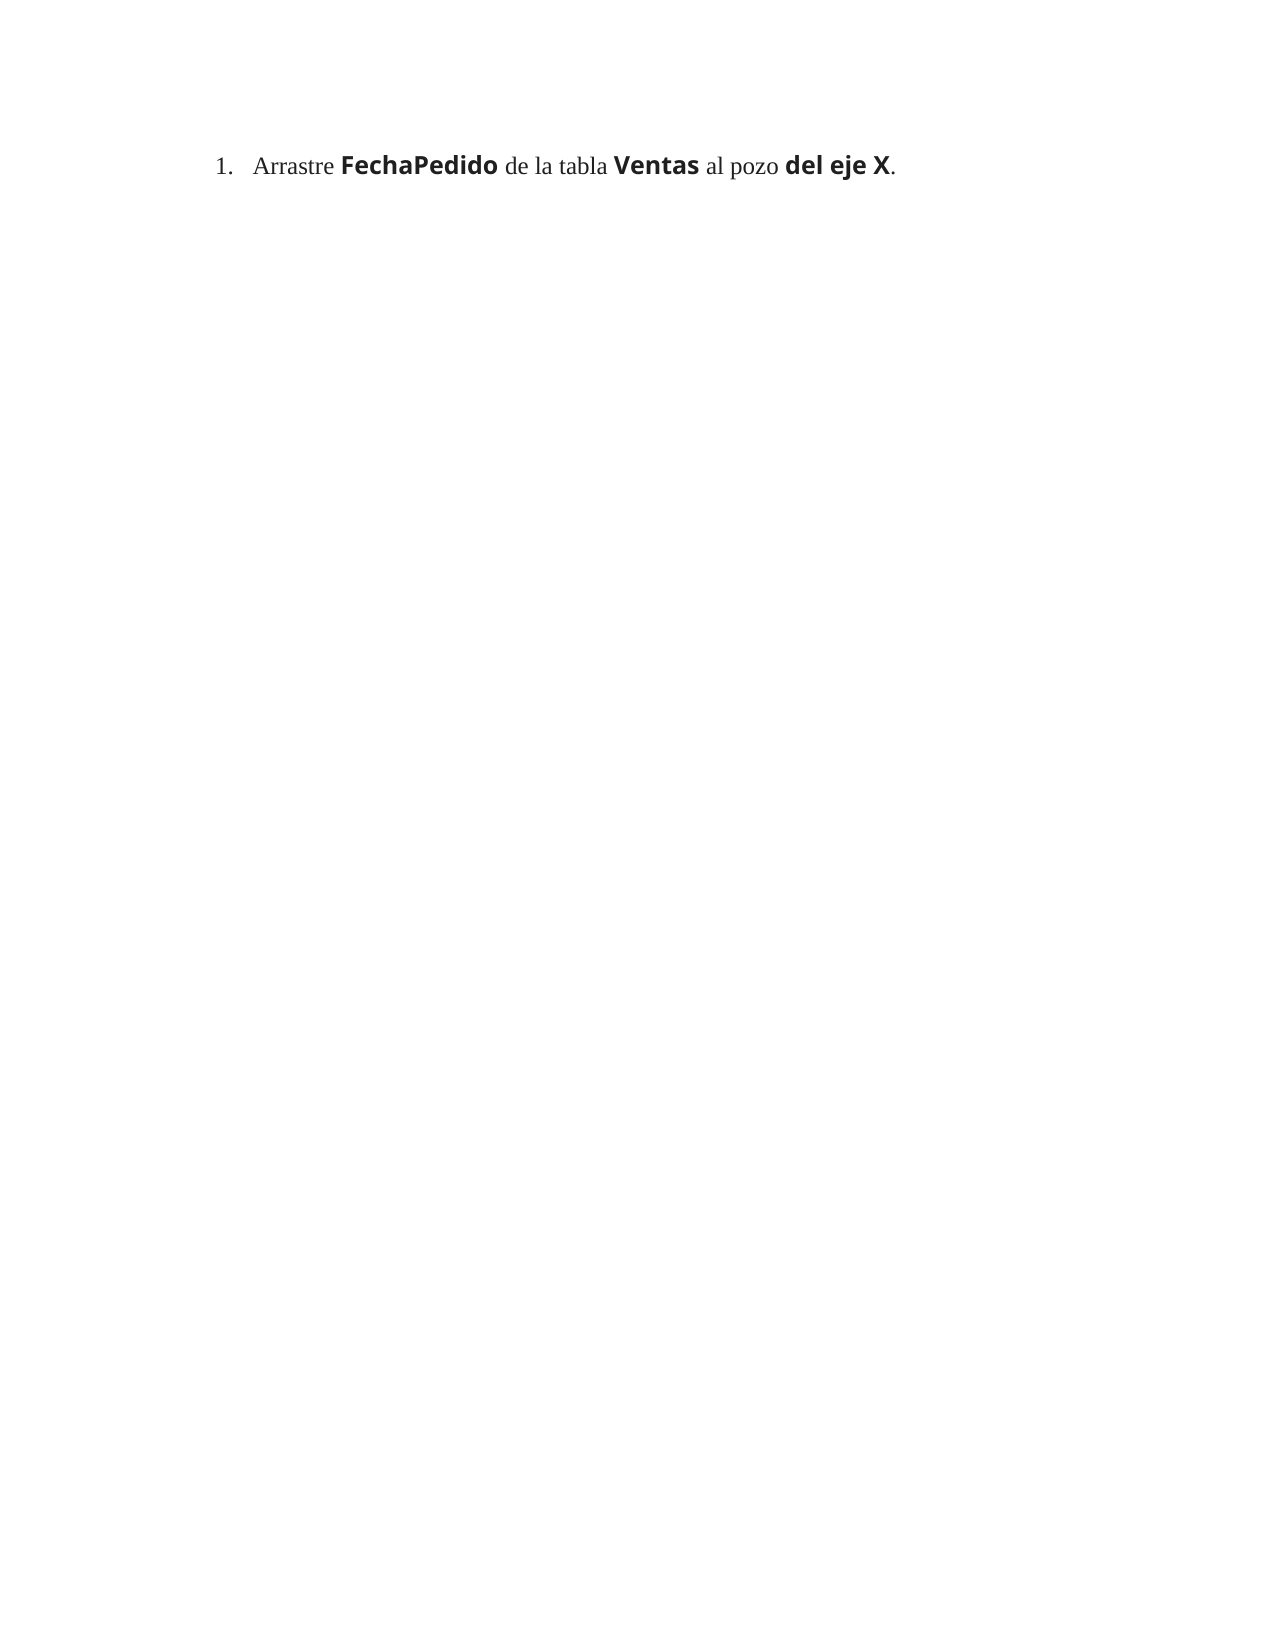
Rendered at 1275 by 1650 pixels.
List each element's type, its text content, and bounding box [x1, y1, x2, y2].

list Arrastre FechaPedido de la tabla Ventas al pozo del eje X. [215, 148, 1098, 182]
